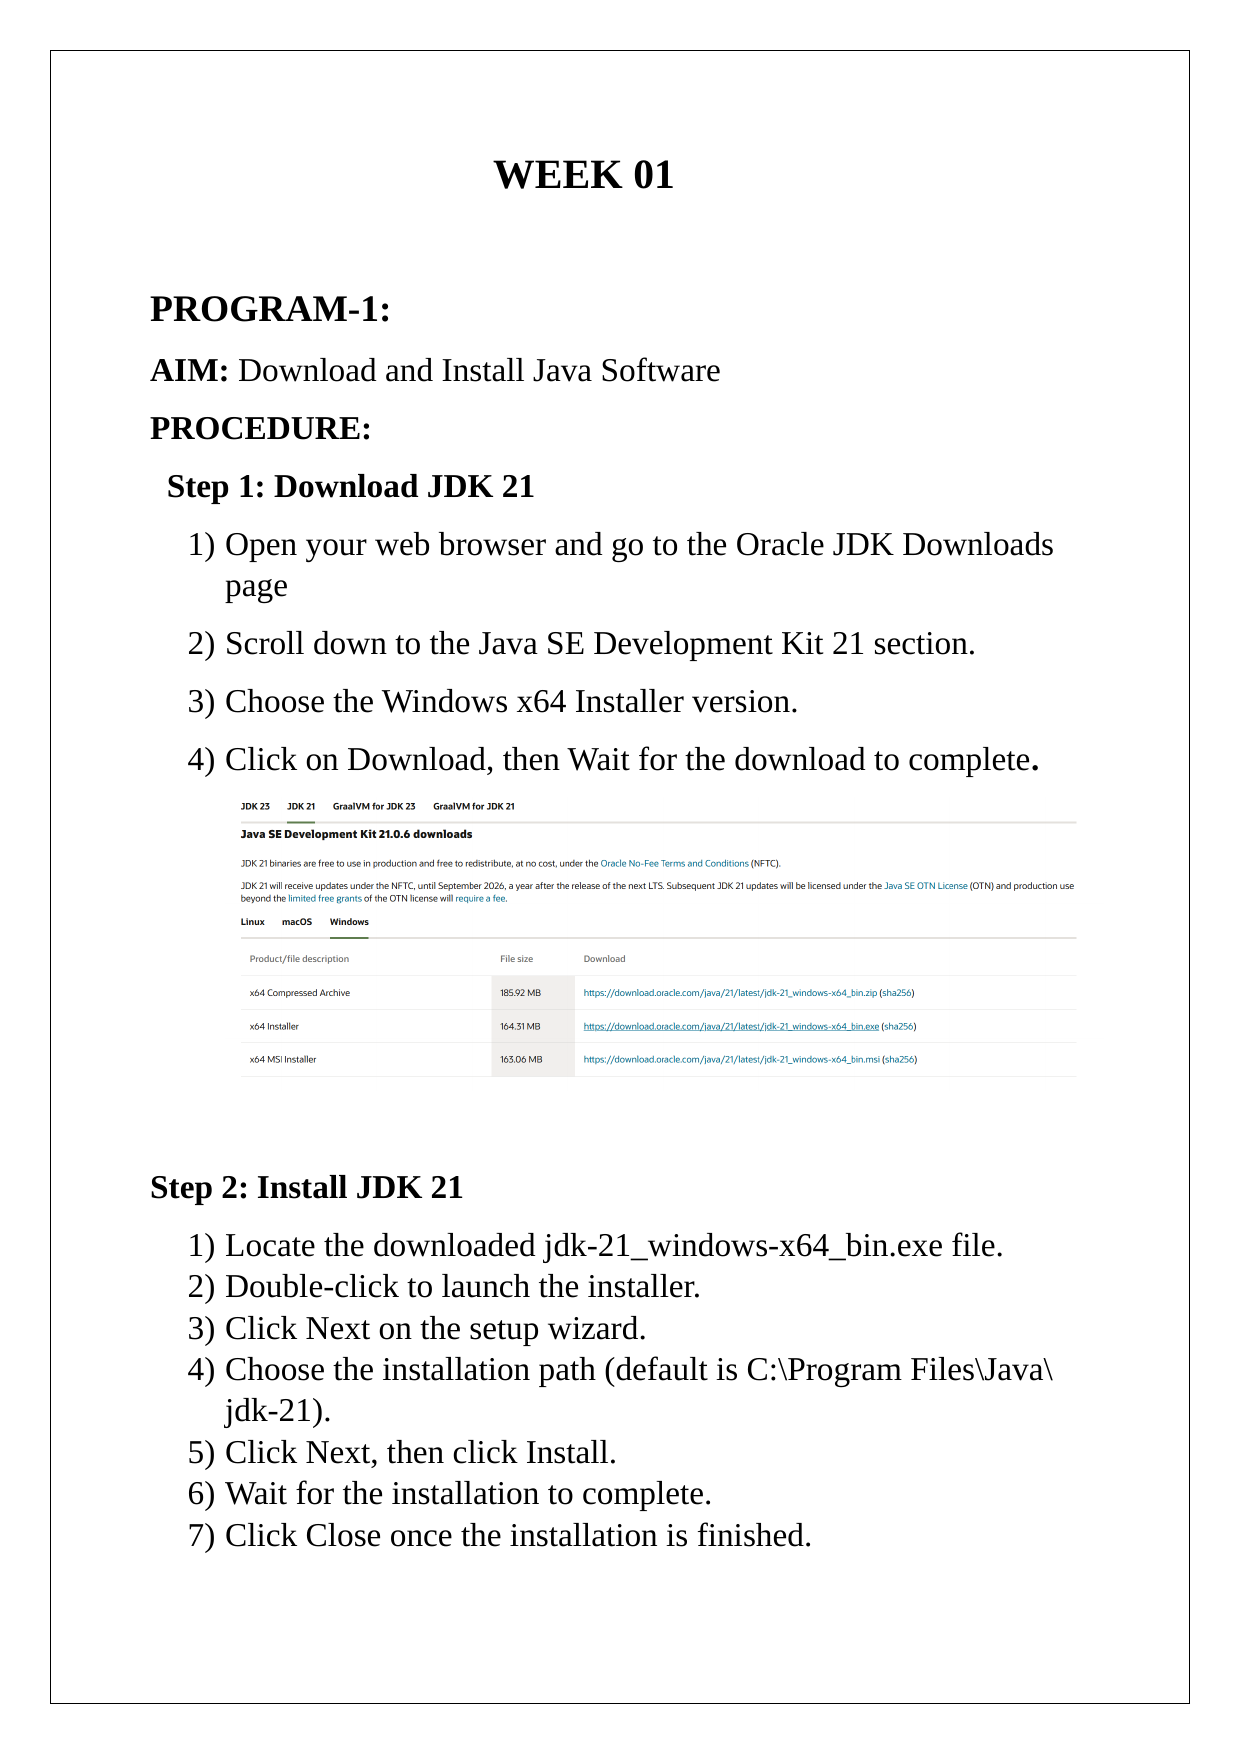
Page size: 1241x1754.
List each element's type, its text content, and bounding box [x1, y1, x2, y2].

list Wait for the installation to complete. [187, 1473, 1090, 1512]
list Click Close once the installation is finished. [187, 1515, 1090, 1553]
list Locate the downloaded jdk-21_windows-x64_bin.exe file. [187, 1225, 1090, 1264]
text Step 1: Download JDK 21 [150, 466, 1090, 504]
list Click on Download, then Wait for the download to complete. [187, 739, 1090, 778]
text Step 2: Install JDK 21 [150, 1167, 1090, 1205]
list Click Next, then click Install. [187, 1432, 1090, 1470]
list Choose the Windows x64 Installer version. [187, 681, 1090, 720]
text PROGRAM-1: [150, 287, 1090, 330]
text PROCEDURE: [150, 408, 1090, 446]
list Double-click to launch the installer. [187, 1267, 1090, 1305]
list Choose the installation path (default is C:\Program Files\Java\jdk-21). [187, 1349, 1090, 1429]
list Click Next on the setup wizard. [187, 1308, 1090, 1346]
list Scroll down to the Java SE Development Kit 21 section. [187, 623, 1090, 662]
list Open your web browser and go to the Oracle JDK Downloads page [187, 524, 1090, 604]
text WEEK 01 [150, 150, 1090, 198]
text AIM: Download and Install Java Software [150, 350, 1090, 388]
picture [225, 797, 1104, 1091]
